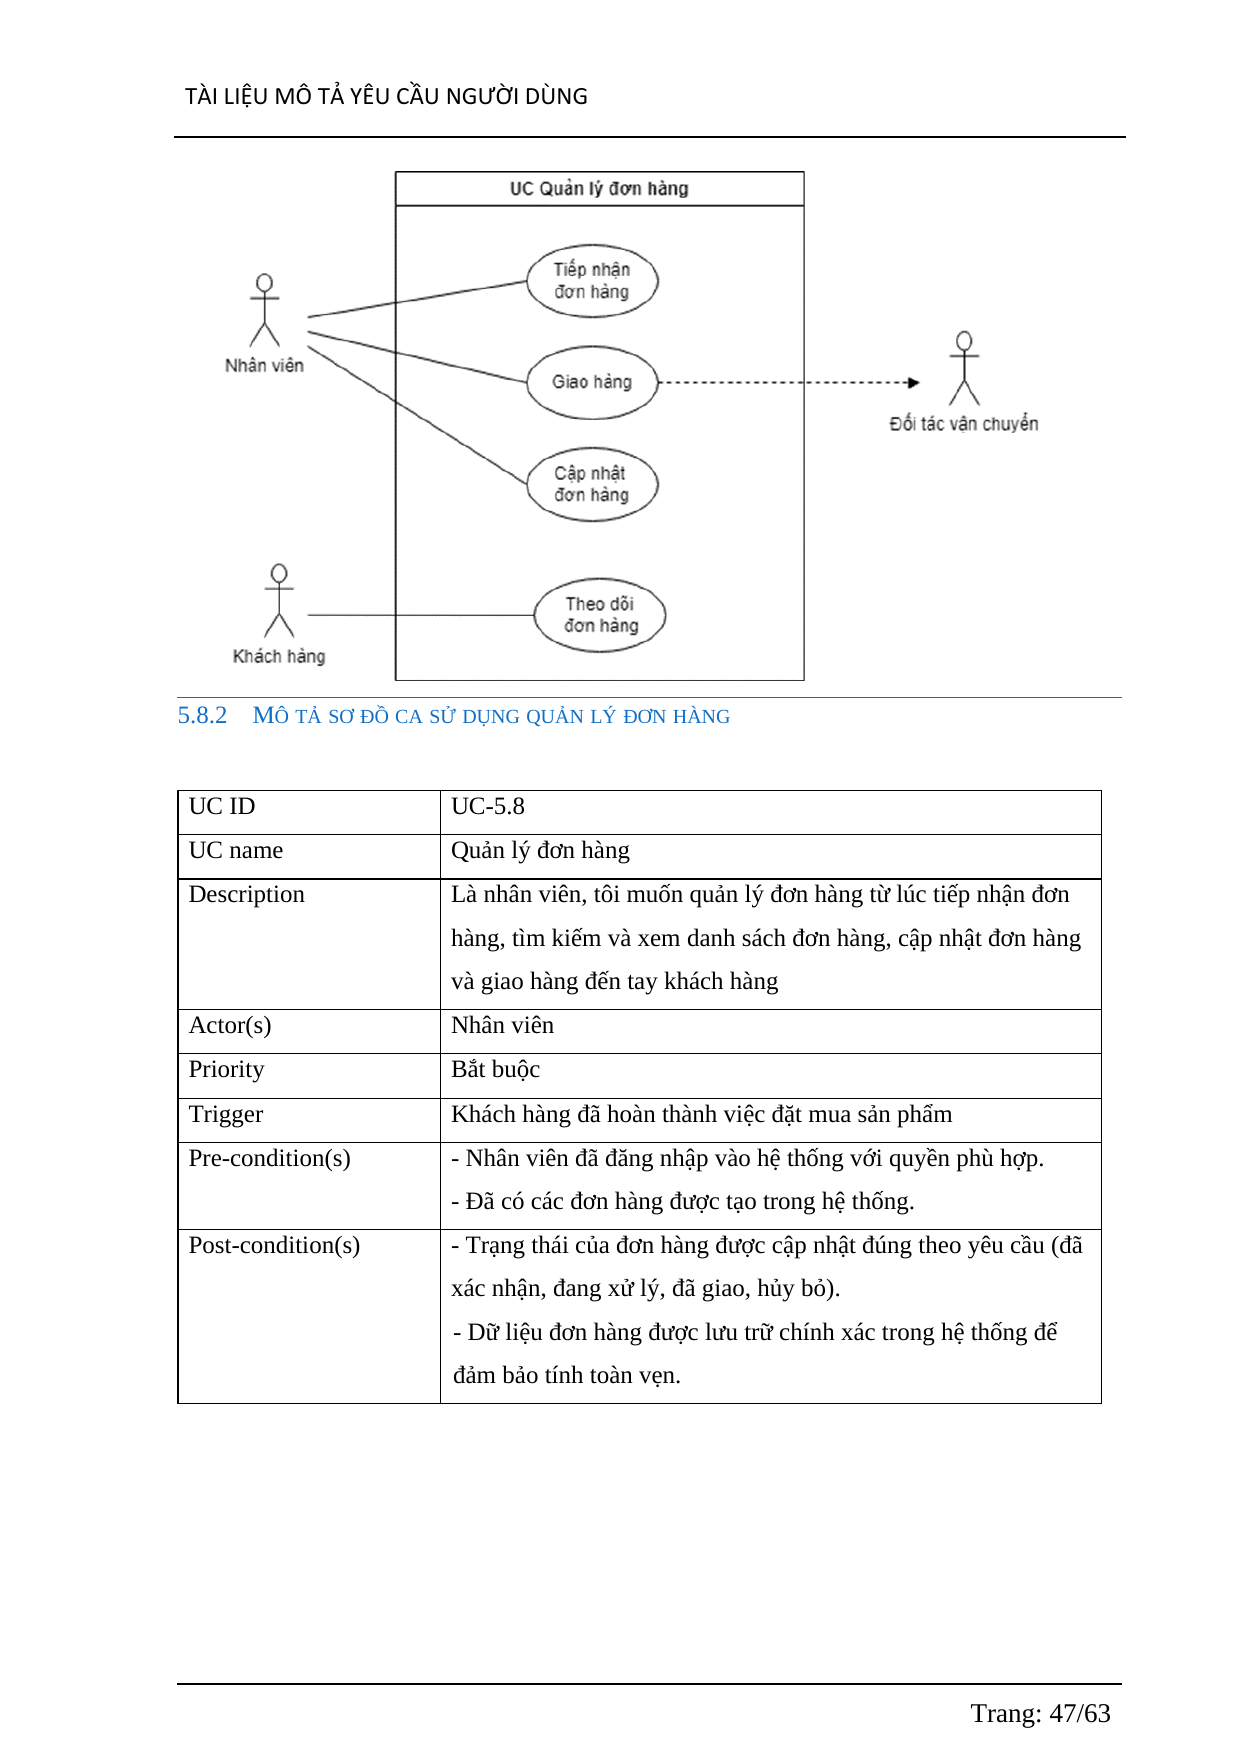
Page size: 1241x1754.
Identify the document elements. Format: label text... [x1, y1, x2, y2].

table_cell Nhân viên [441, 1010, 1101, 1053]
table_cell Khách hàng đã hoàn thành việc đặt mua sản phẩm [441, 1099, 1101, 1142]
table_cell Description [179, 880, 440, 1009]
table_cell - Nhân viên đã đăng nhập vào hệ thống với quyền phù hợp. - Đã có các đơn hàng được tạo trong hệ thống. [441, 1143, 1101, 1229]
table_cell Quản lý đơn hàng [441, 835, 1101, 878]
table_cell Trigger [179, 1099, 440, 1142]
table_header UC ID [179, 791, 440, 834]
table_header UC-5.8 [441, 791, 1101, 834]
table_cell Là nhân viên, tôi muốn quản lý đơn hàng từ lúc tiếp nhận đơn hàng, tìm kiếm và xem danh sách đơn hàng, cập nhật đơn hàng và giao hàng đến tay khách hàng [441, 880, 1101, 1009]
table_cell Actor(s) [179, 1010, 440, 1053]
table_cell UC name [179, 835, 440, 878]
picture [224, 171, 1039, 681]
table_cell Pre-condition(s) [179, 1143, 440, 1229]
table_cell Priority [179, 1054, 440, 1097]
table_cell - Trạng thái của đơn hàng được cập nhật đúng theo yêu cầu (đã xác nhận, đang xử lý, đã giao, hủy bỏ). - Dữ liệu đơn hàng được lưu trữ chính xác trong hệ thống để đảm bảo tính toàn vẹn. [441, 1230, 1101, 1403]
table_cell Bắt buộc [441, 1054, 1101, 1097]
subtitle 5.8.2 Mô tả sơ đồ ca sử dụng quản lý đơn hàng [177, 698, 1122, 729]
table_cell Post-condition(s) [179, 1230, 440, 1403]
